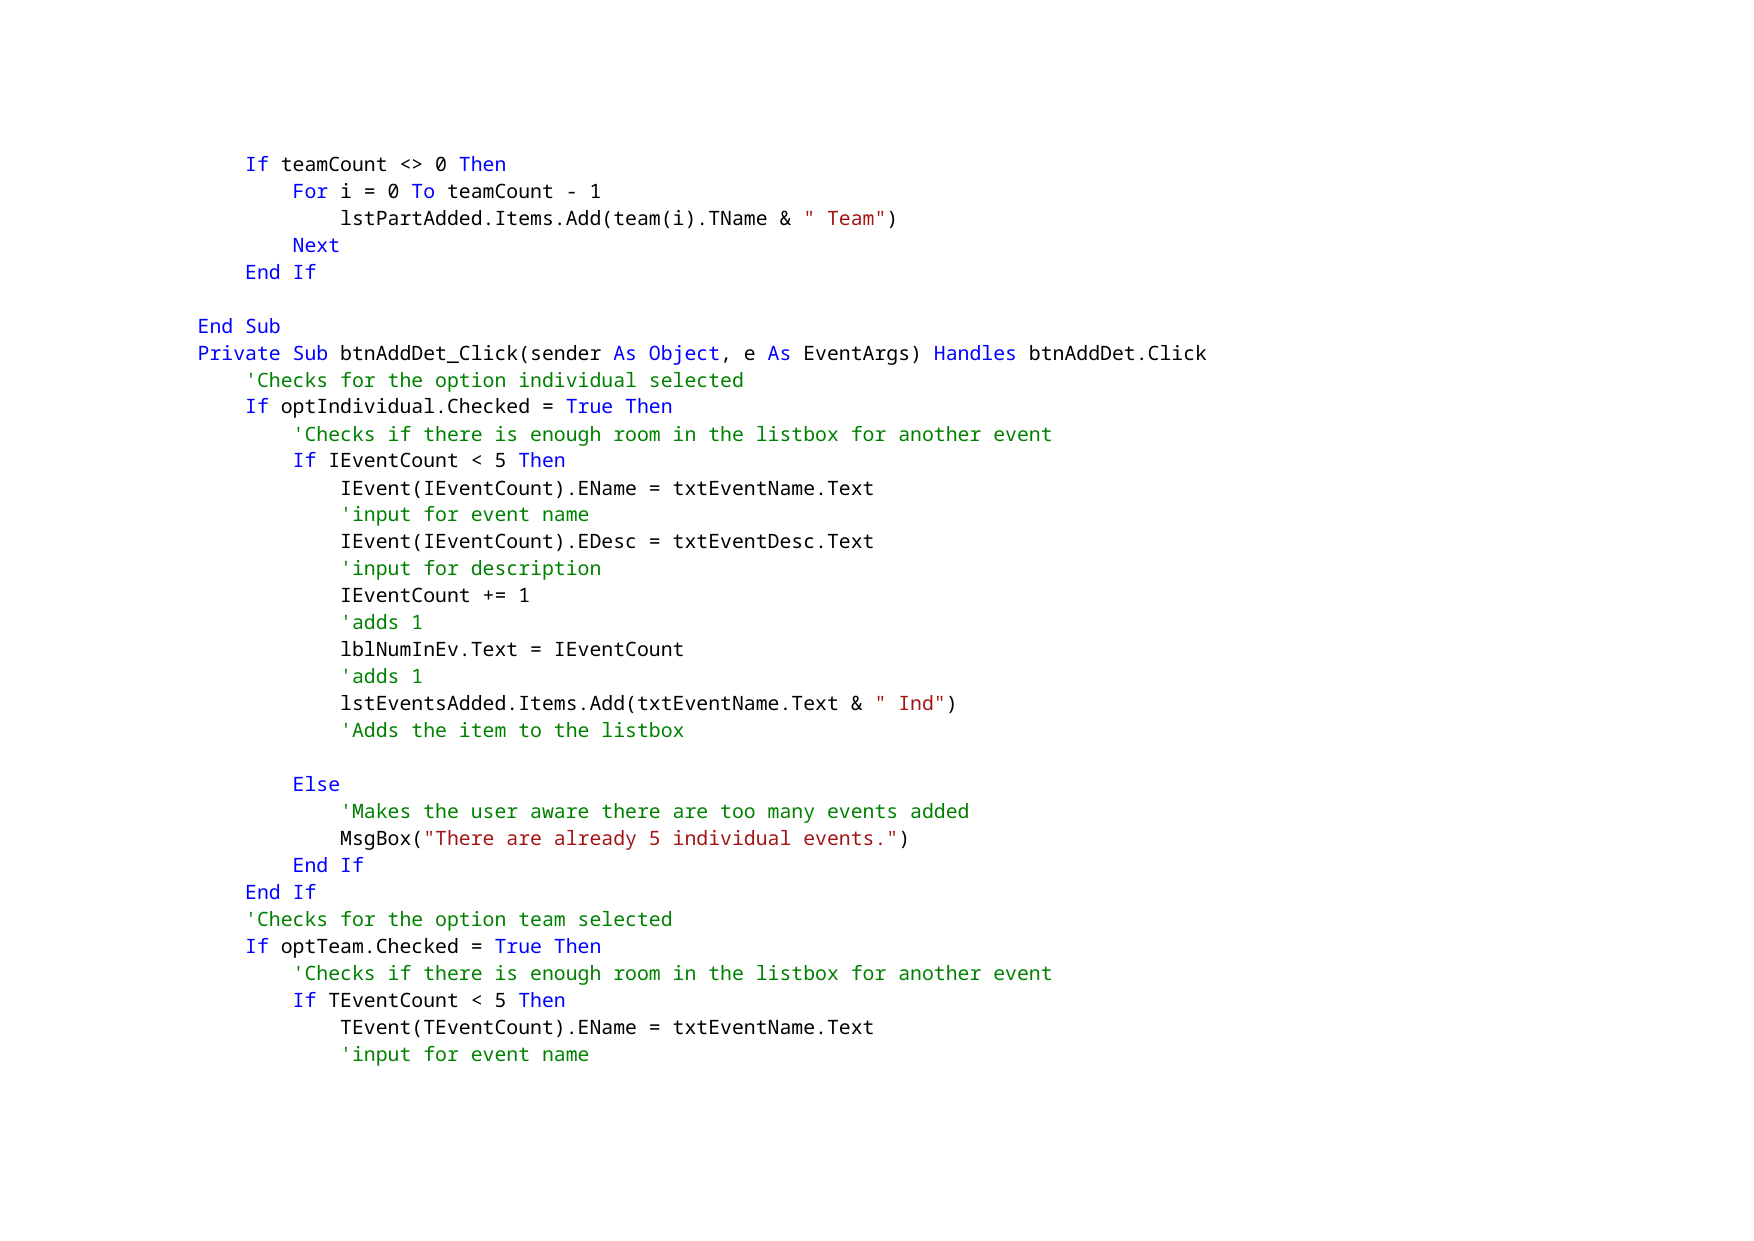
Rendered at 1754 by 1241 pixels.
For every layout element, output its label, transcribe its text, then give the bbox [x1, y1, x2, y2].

text 'input for event name [150, 1040, 1604, 1067]
text IEvent(IEventCount).EDesc = txtEventDesc.Text [150, 528, 1604, 555]
text 'Checks if there is enough room in the listbox for another event [150, 420, 1604, 447]
text Else [150, 771, 1604, 797]
text End Sub [150, 312, 1604, 339]
text If TEventCount < 5 Then [150, 986, 1604, 1013]
text If teamCount <> 0 Then [150, 150, 1604, 177]
text MsgBox("There are already 5 individual events.") [150, 824, 1604, 851]
text 'input for event name [150, 501, 1604, 528]
text 'Makes the user aware there are too many events added [150, 797, 1604, 824]
text End If [150, 258, 1604, 285]
text lblNumInEv.Text = IEventCount [150, 636, 1604, 663]
text 'Checks for the option team selected [150, 905, 1604, 932]
text 'Adds the item to the listbox [150, 717, 1604, 743]
text TEvent(TEventCount).EName = txtEventName.Text [150, 1013, 1604, 1040]
text For i = 0 To teamCount - 1 [150, 177, 1604, 204]
text Next [150, 231, 1604, 258]
text End If [150, 851, 1604, 878]
text lstEventsAdded.Items.Add(txtEventName.Text & " Ind") [150, 689, 1604, 717]
text If optIndividual.Checked = True Then [150, 393, 1604, 420]
text Private Sub btnAddDet_Click(sender As Object, e As EventArgs) Handles btnAddDet.Click [150, 339, 1604, 366]
text lstPartAdded.Items.Add(team(i).TName & " Team") [150, 204, 1604, 231]
text 'Checks for the option individual selected [150, 366, 1604, 393]
text IEvent(IEventCount).EName = txtEventName.Text [150, 474, 1604, 501]
text 'adds 1 [150, 663, 1604, 689]
text End If [150, 878, 1604, 905]
text 'adds 1 [150, 609, 1604, 636]
text If optTeam.Checked = True Then [150, 932, 1604, 959]
text IEventCount += 1 [150, 582, 1604, 609]
text If IEventCount < 5 Then [150, 447, 1604, 474]
text 'Checks if there is enough room in the listbox for another event [150, 959, 1604, 986]
text 'input for description [150, 555, 1604, 582]
